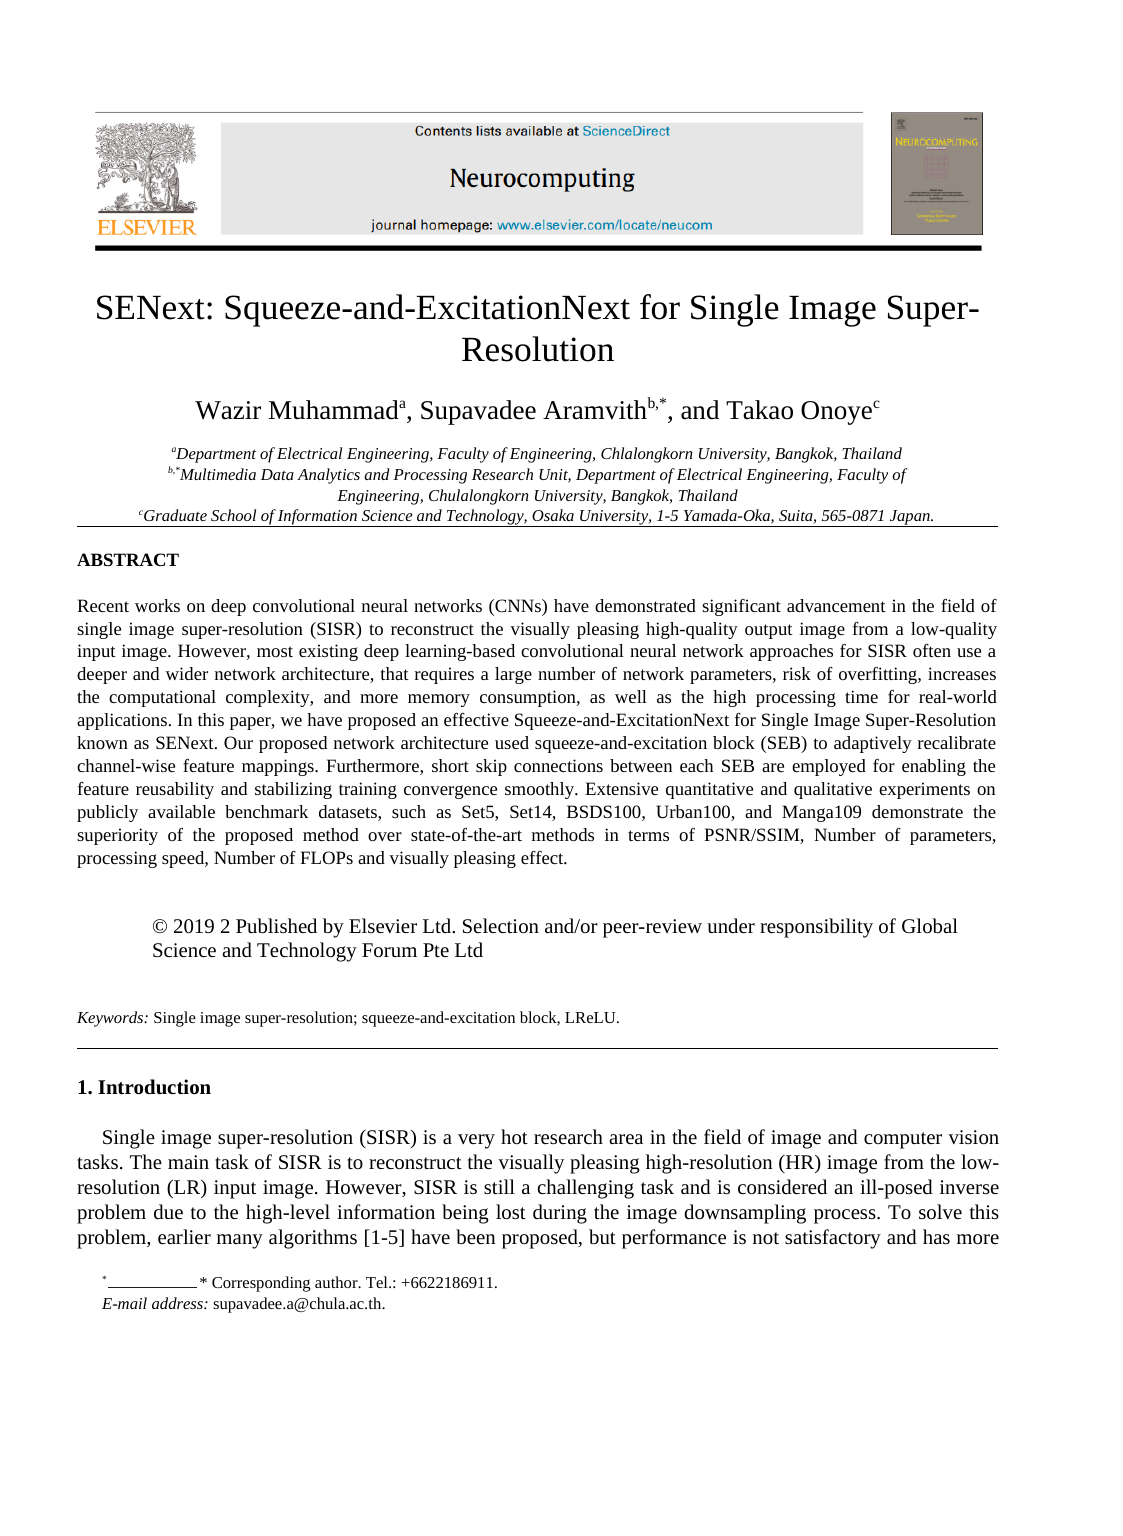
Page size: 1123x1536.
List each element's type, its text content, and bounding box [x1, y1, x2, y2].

text Keywords: Single image super-resolution; squeeze-and-excitation block, LReLU. [77, 1007, 998, 1048]
text Engineering, Chulalongkorn University, Bangkok, Thailand [77, 484, 998, 505]
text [77, 1124, 1001, 1249]
title SENext: Squeeze-and-ExcitationNext for Single Image Super-Resolution [77, 286, 998, 370]
text b,*Multimedia Data Analytics and Processing Research Unit, Department of Electrical Engineering, Faculty of [77, 463, 998, 484]
picture [76, 103, 997, 262]
text Introduction [77, 1074, 998, 1099]
text ABSTRACT [77, 527, 998, 571]
text © 2019 2 Published by Elsevier Ltd. Selection and/or peer-review under responsibility of Global Science and Technology Forum Pte Ltd [152, 913, 998, 962]
text aDepartment of Electrical Engineering, Faculty of Engineering, Chlalongkorn University, Bangkok, Thailand [77, 443, 998, 463]
text cGraduate School of Information Science and Technology, Osaka University, 1-5 Yamada-Oka, Suita, 565-0871 Japan. [77, 505, 998, 526]
text Wazir Muhammada, Supavadee Aramvithb,, and Takao Onoyec [77, 395, 998, 426]
text Recent works on deep convolutional neural networks (CNNs) have demonstrated significant advancement in the field of single image super-resolution (SISR) to reconstruct the visually pleasing high-quality output image from a low-quality input image. However, most existing deep learning-based convolutional neural network approaches for SISR often use a deeper and wider network architecture, that requires a large number of network parameters, risk of overfitting, increases the computational complexity, and more memory consumption, as well as the high processing time for real-world applications. In this paper, we have proposed an effective Squeeze-and-ExcitationNext for Single Image Super-Resolution known as SENext. Our proposed network architecture used squeeze-and-excitation block (SEB) to adaptively recalibrate channel-wise feature mappings. Furthermore, short skip connections between each SEB are employed for enabling the feature reusability and stabilizing training convergence smoothly. Extensive quantitative and qualitative experiments on publicly available benchmark datasets, such as Set5, Set14, BSDS100, Urban100, and Manga109 demonstrate the superiority of the proposed method over state-of-the-art methods in terms of PSNR/SSIM, Number of parameters, processing speed, Number of FLOPs and visually pleasing effect. [77, 594, 998, 869]
